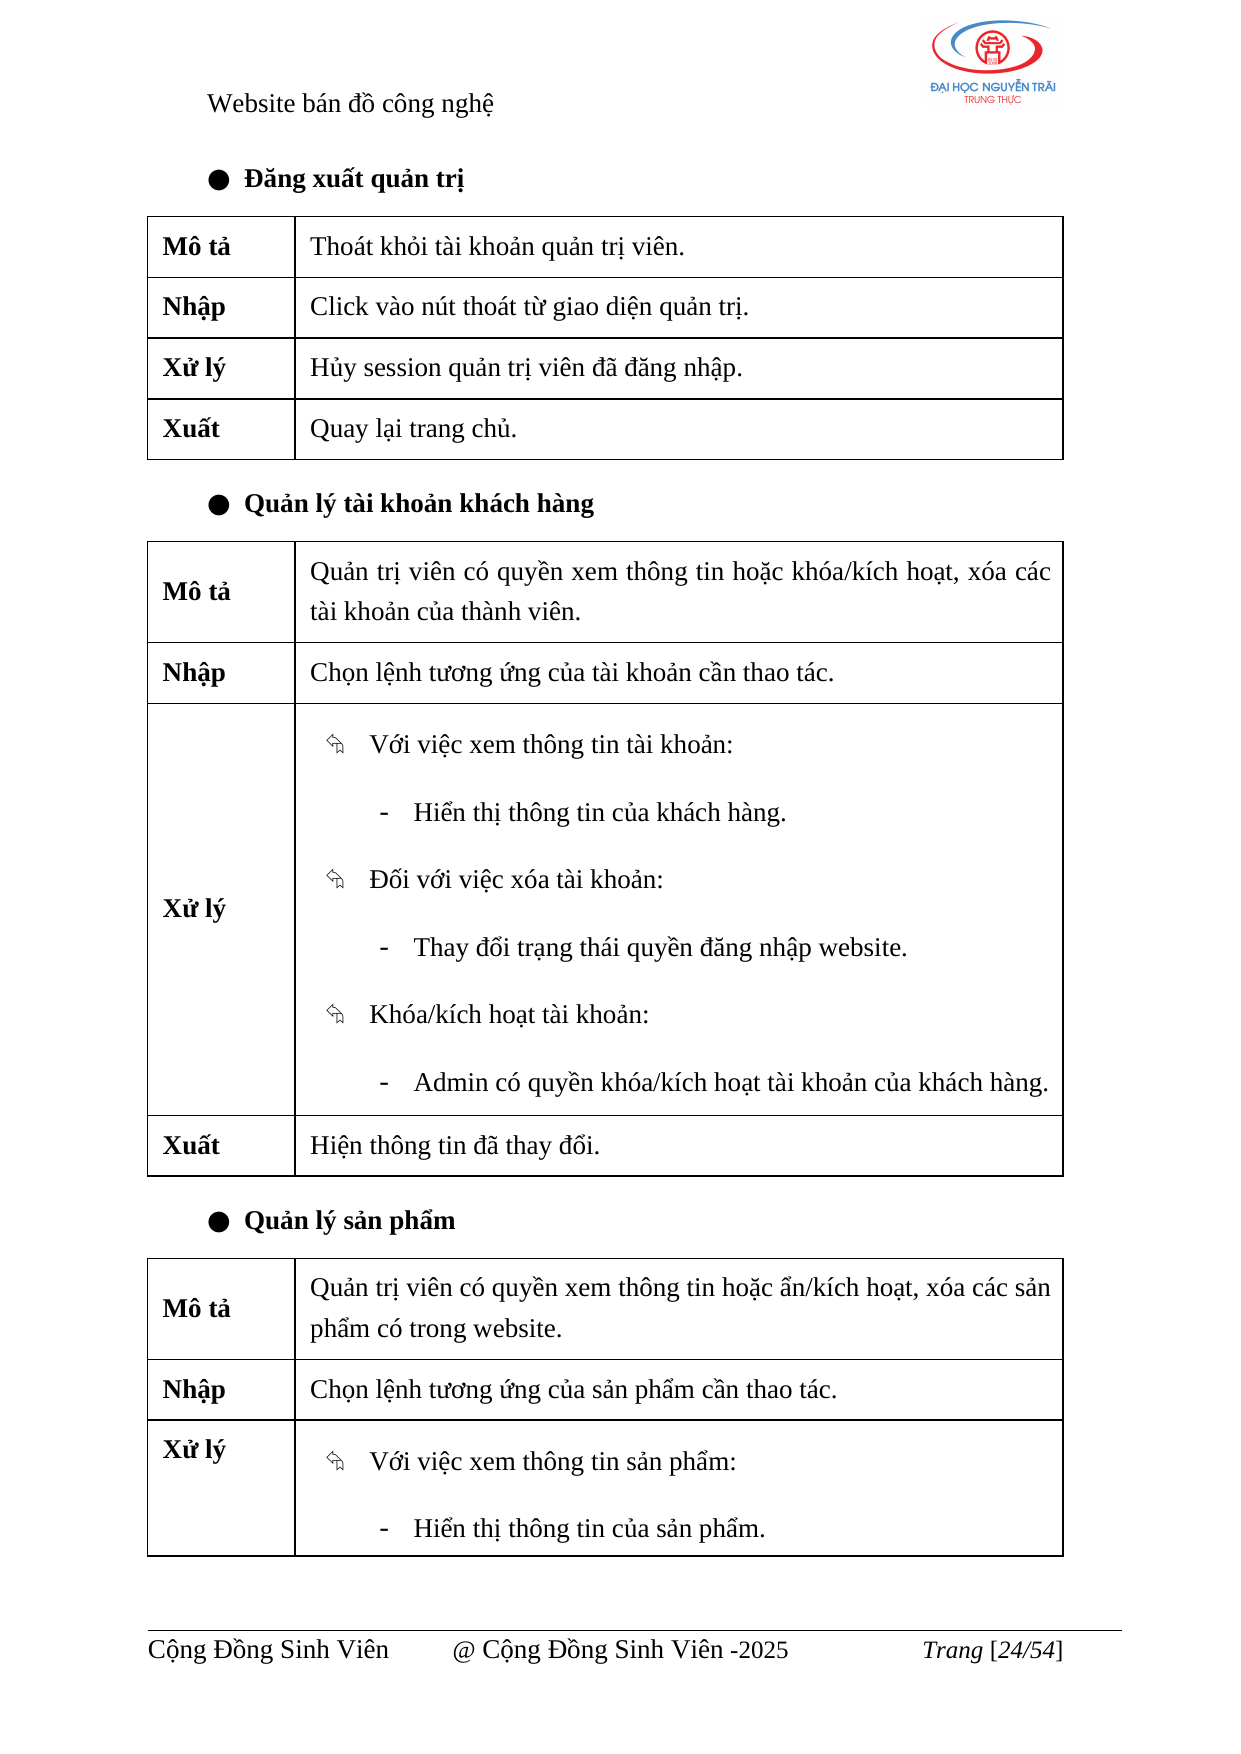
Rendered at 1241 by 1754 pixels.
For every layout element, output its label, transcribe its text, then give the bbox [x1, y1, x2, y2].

table_cell Với việc xem thông tin tài khoản: Hiển thị thông tin của khách hàng. Đối với việc xóa tài khoản: Thay đổi trạng thái quyền đăng nhập website. Khóa/kích hoạt tài khoản: Admin có quyền khóa/kích hoạt tài khoản của khách hàng. [296, 704, 1062, 1115]
list Đăng xuất quản trị [207, 148, 1122, 203]
table_cell Xử lý [148, 339, 294, 398]
picture [923, 15, 1062, 108]
table_cell Xuất [148, 400, 294, 459]
table_cell Quay lại trang chủ. [296, 400, 1062, 459]
table_header Mô tả [148, 217, 294, 276]
table_cell Xuất [148, 1116, 294, 1175]
table_header Quản trị viên có quyền xem thông tin hoặc ẩn/kích hoạt, xóa các sản phẩm có trong website. [296, 1259, 1062, 1359]
table_cell Hiện thông tin đã thay đổi. [296, 1116, 1062, 1175]
table_header Thoát khỏi tài khoản quản trị viên. [296, 217, 1062, 276]
table_cell Click vào nút thoát từ giao diện quản trị. [296, 278, 1062, 337]
table_cell Xử lý [148, 704, 294, 1115]
table_header Mô tả [148, 542, 294, 642]
table_cell Xử lý [148, 1421, 294, 1555]
table_header Mô tả [148, 1259, 294, 1359]
table_header Quản trị viên có quyền xem thông tin hoặc khóa/kích hoạt, xóa các tài khoản của thành viên. [296, 542, 1062, 642]
table_cell Chọn lệnh tương ứng của sản phẩm cần thao tác. [296, 1360, 1062, 1419]
list Quản lý tài khoản khách hàng [207, 473, 1122, 528]
table_cell Nhập [148, 1360, 294, 1419]
list Quản lý sản phẩm [207, 1189, 1122, 1245]
table_cell Nhập [148, 643, 294, 703]
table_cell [296, 1421, 1062, 1555]
table_cell Nhập [148, 278, 294, 337]
table_cell Hủy session quản trị viên đã đăng nhập. [296, 339, 1062, 398]
table_cell Chọn lệnh tương ứng của tài khoản cần thao tác. [296, 643, 1062, 703]
